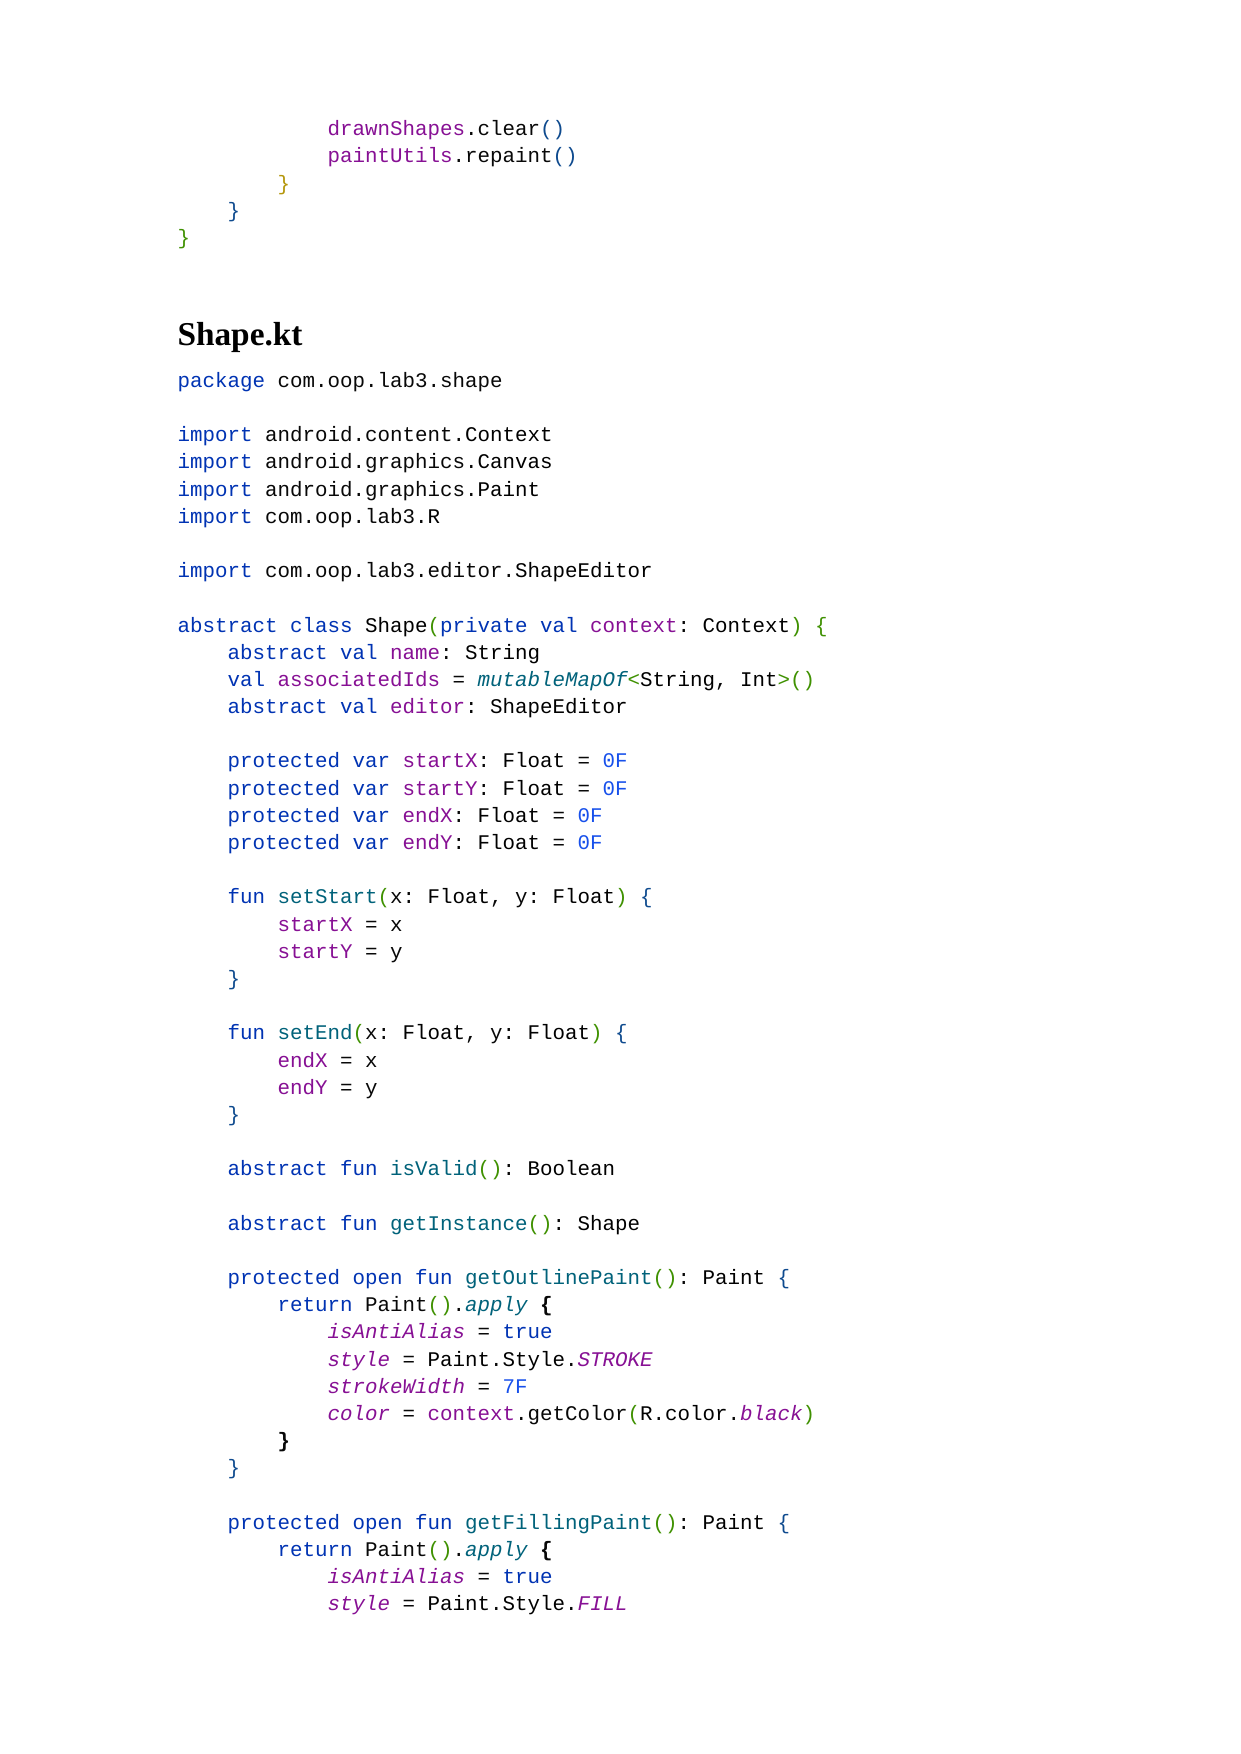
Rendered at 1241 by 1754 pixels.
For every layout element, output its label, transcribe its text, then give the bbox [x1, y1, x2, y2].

text package com.oop.lab3.shape import android.content.Context import android.graphics.Canvas import android.graphics.Paint import com.oop.lab3.R [177, 370, 1152, 529]
text import com.oop.lab3.editor.ShapeEditor [177, 533, 1152, 584]
text abstract fun getInstance(): Shape [177, 1186, 1152, 1236]
text protected var startX: Float = 0F protected var startY: Float = 0F protected var endX: Float = 0F protected var endY: Float = 0F [177, 723, 1152, 856]
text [177, 118, 1152, 281]
text fun setEnd(x: Float, y: Float) { endX = x endY = y } [177, 995, 1152, 1128]
text Shape.kt [177, 314, 1152, 352]
text fun setStart(x: Float, y: Float) { startX = x startY = y } [177, 859, 1152, 992]
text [177, 1484, 1152, 1617]
text abstract fun isValid(): Boolean [177, 1131, 1152, 1182]
text protected open fun getOutlinePaint(): Paint { return Paint().apply { isAntiAlias = true style = Paint.Style.STROKE strokeWidth = 7F color = context.getColor(R.color.black) } } [177, 1240, 1152, 1481]
text abstract class Shape(private val context: Context) { abstract val name: String val associatedIds = mutableMapOf<String, Int>() abstract val editor: ShapeEditor [177, 587, 1152, 720]
